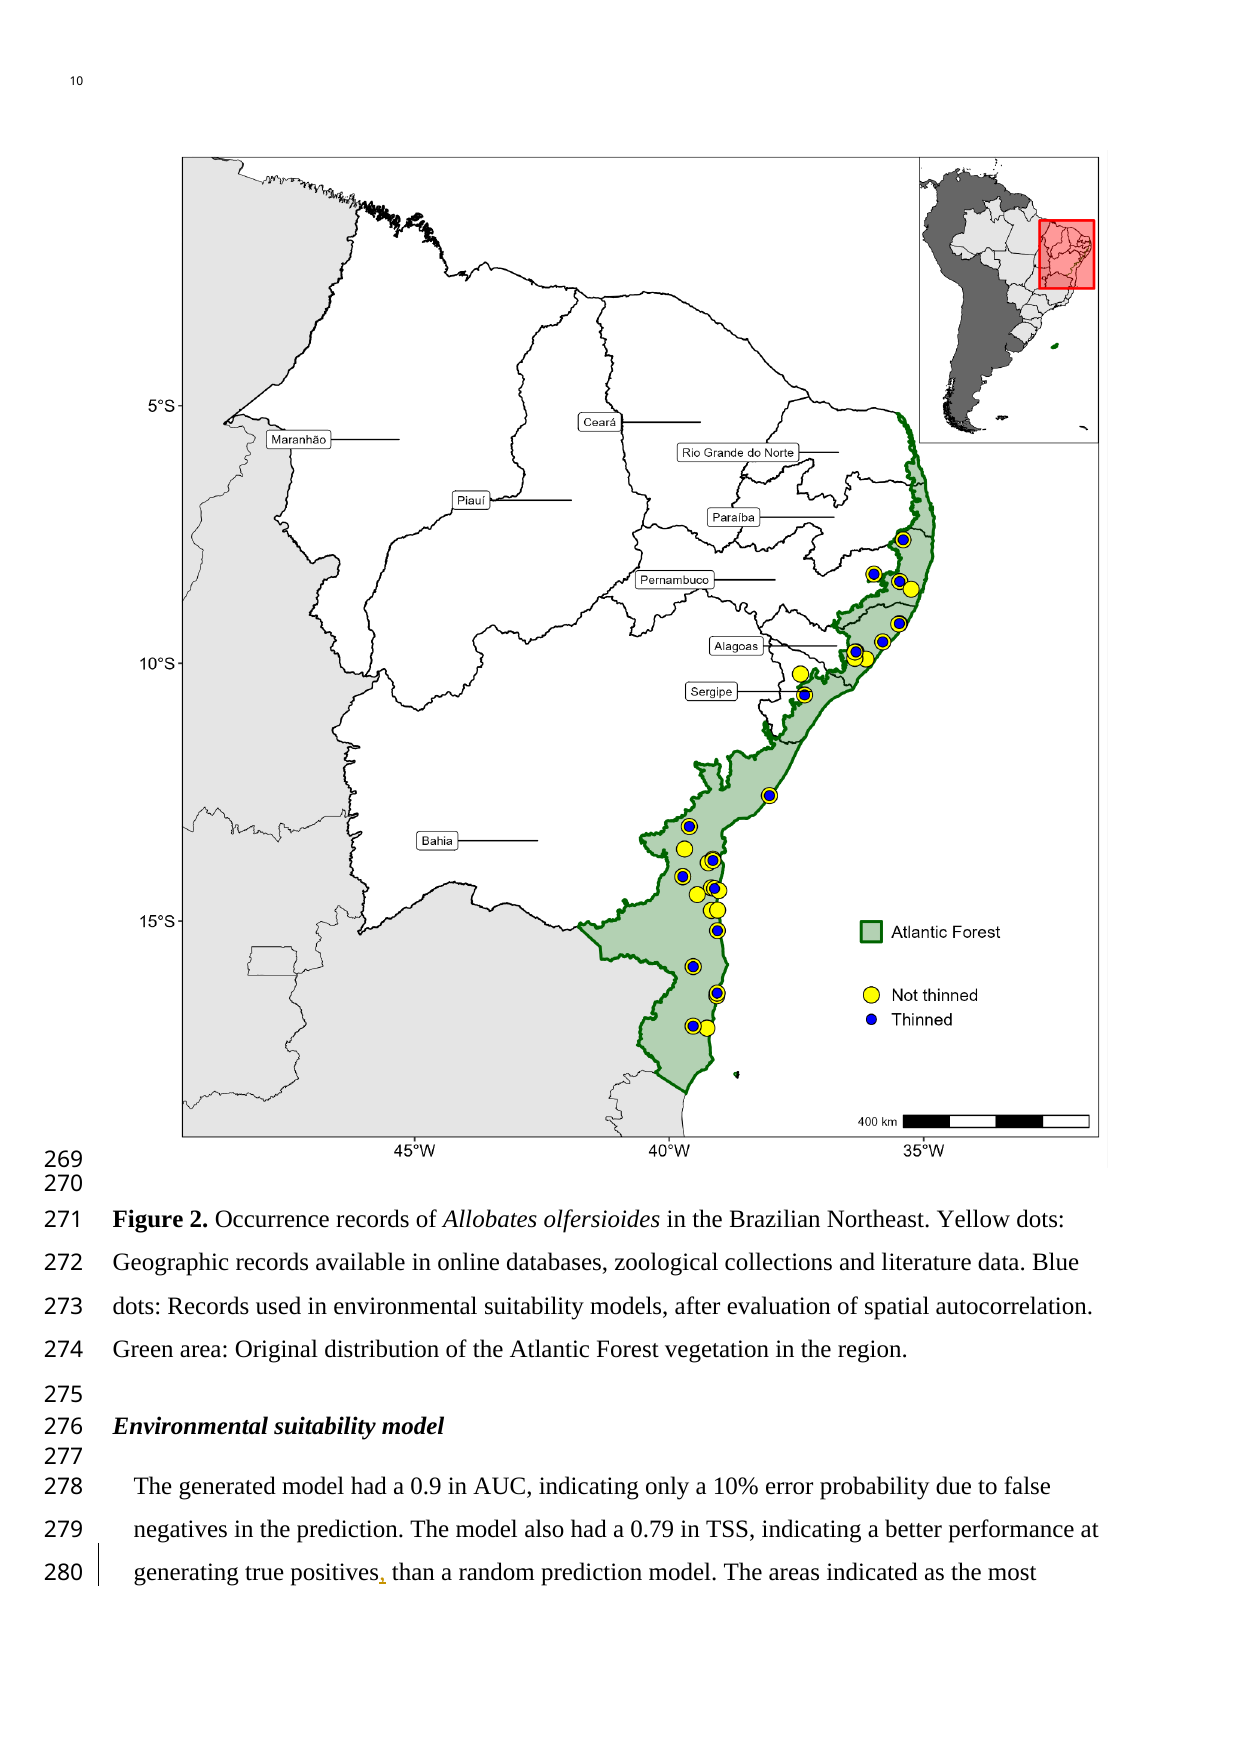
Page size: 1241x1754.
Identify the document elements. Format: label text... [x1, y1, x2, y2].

text Figure 2. Occurrence records of Allobates olfersioides in the Brazilian Northeast. Yellow dots: Geographic records available in online databases, zoological collections and literature data. Blue dots: Records used in environmental suitability models, after evaluation of spatial autocorrelation. Green area: Original distribution of the Atlantic Forest vegetation in the region. [112, 1204, 1105, 1363]
picture [124, 150, 1116, 1168]
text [133, 1471, 1105, 1586]
subtitle Environmental suitability model [112, 1411, 1128, 1439]
